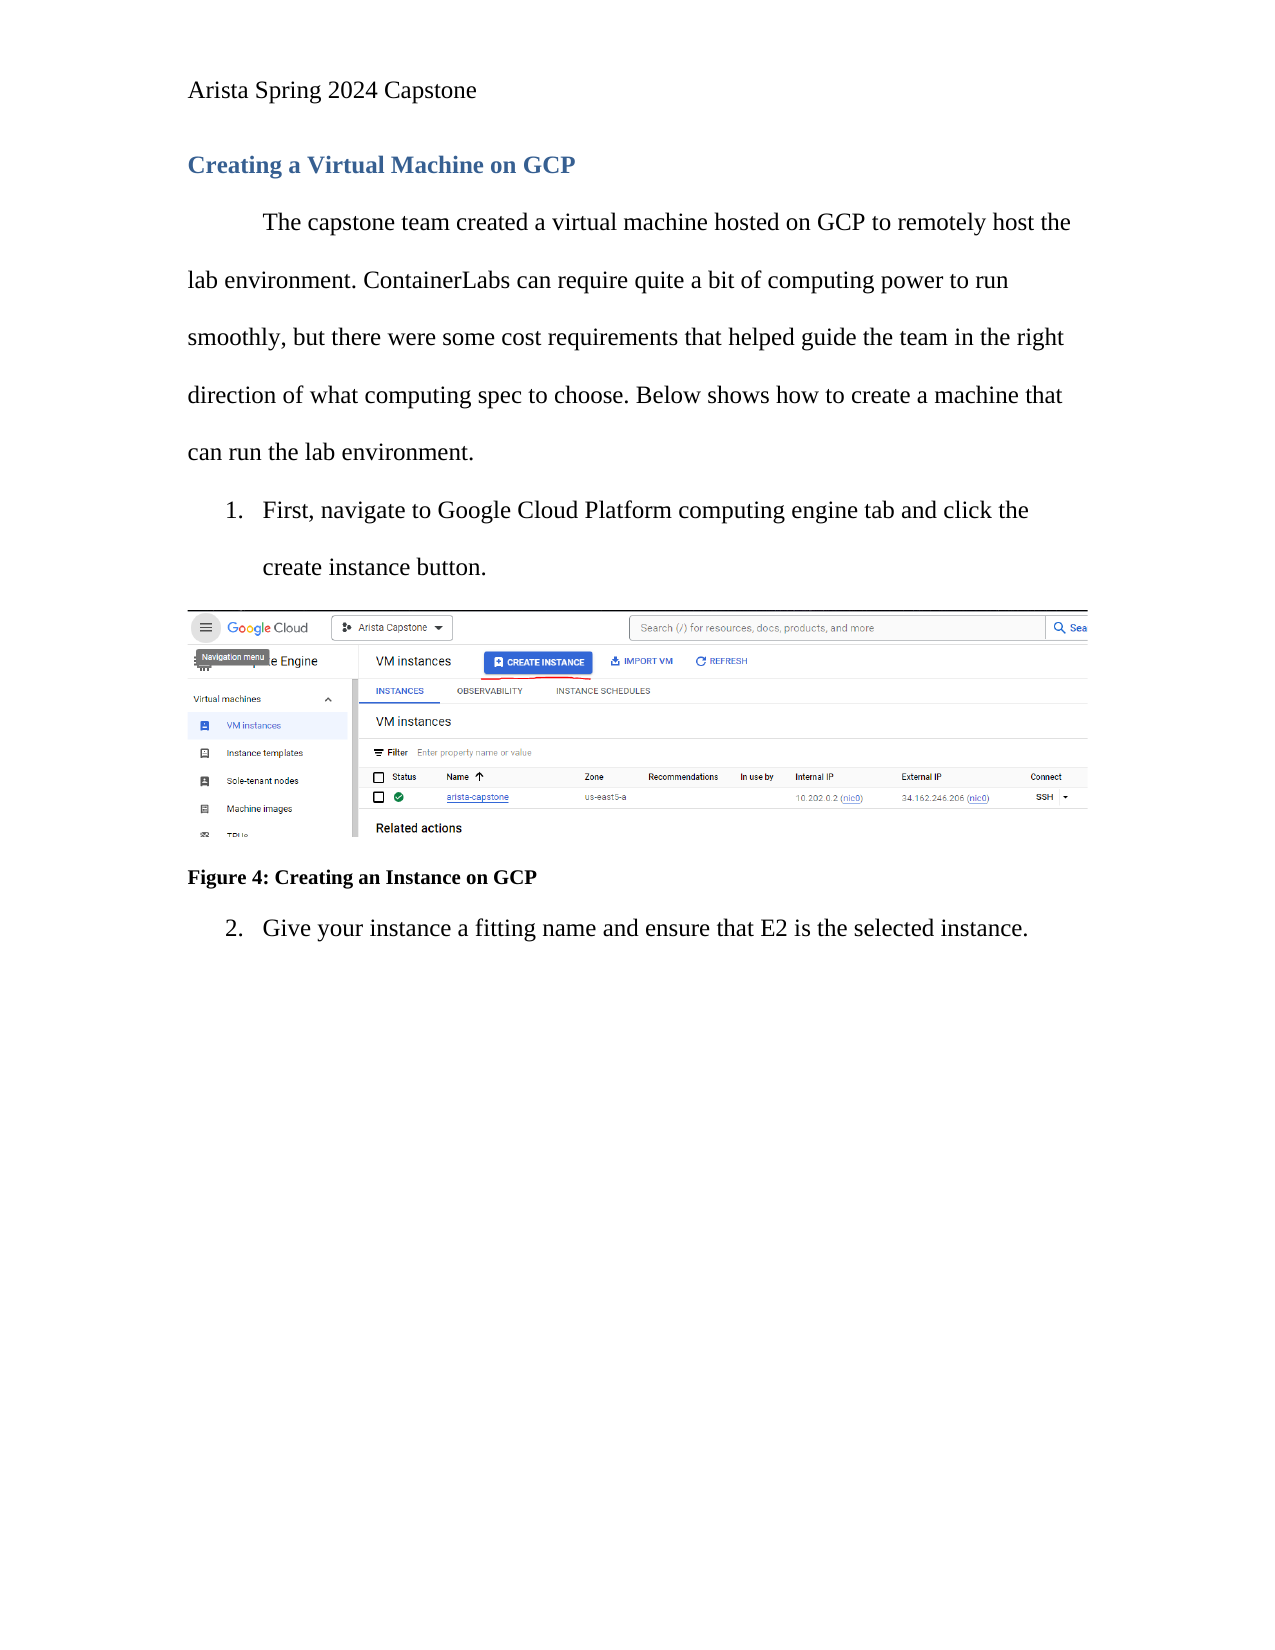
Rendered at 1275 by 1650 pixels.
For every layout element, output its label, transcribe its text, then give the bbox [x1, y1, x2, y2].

list Give your instance a fitting name and ensure that E2 is the selected instance. [225, 913, 1087, 942]
text The capstone team created a virtual machine hosted on GCP to remotely host the lab environment. ContainerLabs can require quite a bit of computing power to run smoothly, but there were some cost requirements that helped guide the team in the right direction of what computing spec to choose. Below shows how to create a machine that can run the lab environment. [187, 207, 1087, 466]
picture [187, 610, 1088, 837]
list First, navigate to Google Cloud Platform computing engine tab and click the create instance button. [225, 495, 1087, 581]
text Figure 4: Creating an Instance on GCP [187, 865, 1087, 889]
subtitle Creating a Virtual Machine on GCP [187, 150, 1087, 179]
